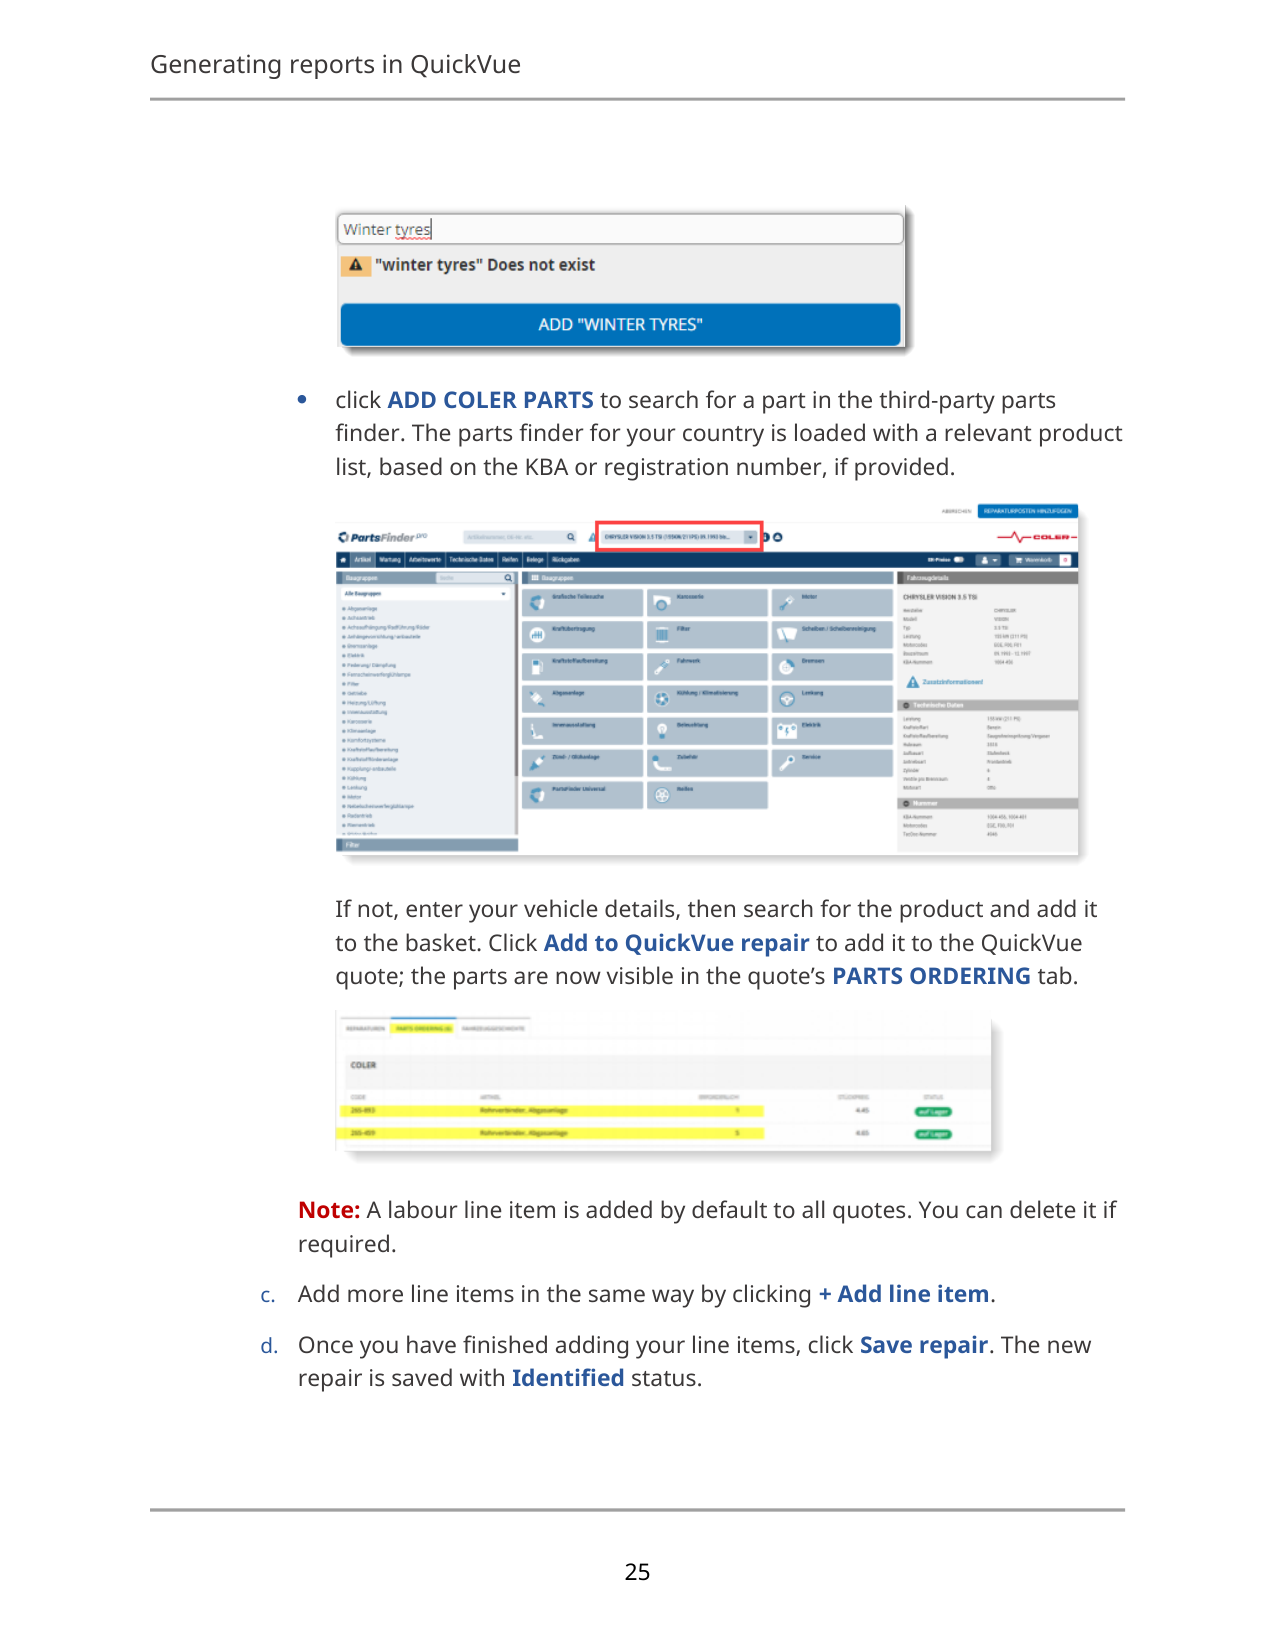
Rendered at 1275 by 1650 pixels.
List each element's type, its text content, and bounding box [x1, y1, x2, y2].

list Note: A labour line item is added by default to all quotes. You can delete it if required. [298, 1194, 1125, 1259]
list If not, enter your vehicle details, then search for the product and add it to the basket. Click Add to QuickVue repair to add it to the QuickVue quote; the parts are now visible in the quote’s PARTS ORDERING tab. [335, 893, 1125, 992]
list Once you have finished adding your line items, click Save repair. The new repair is saved with Identified status. [260, 1329, 1125, 1394]
list Add more line items in the same way by clicking + Add line item. [260, 1278, 1125, 1309]
picture [335, 501, 1097, 874]
list click ADD COLER PARTS to search for a part in the third-party parts finder. The parts finder for your country is loaded with a relevant product list, based on the KBA or registration number, if provided. [298, 384, 1125, 482]
picture [335, 1010, 1015, 1175]
picture [335, 198, 923, 365]
